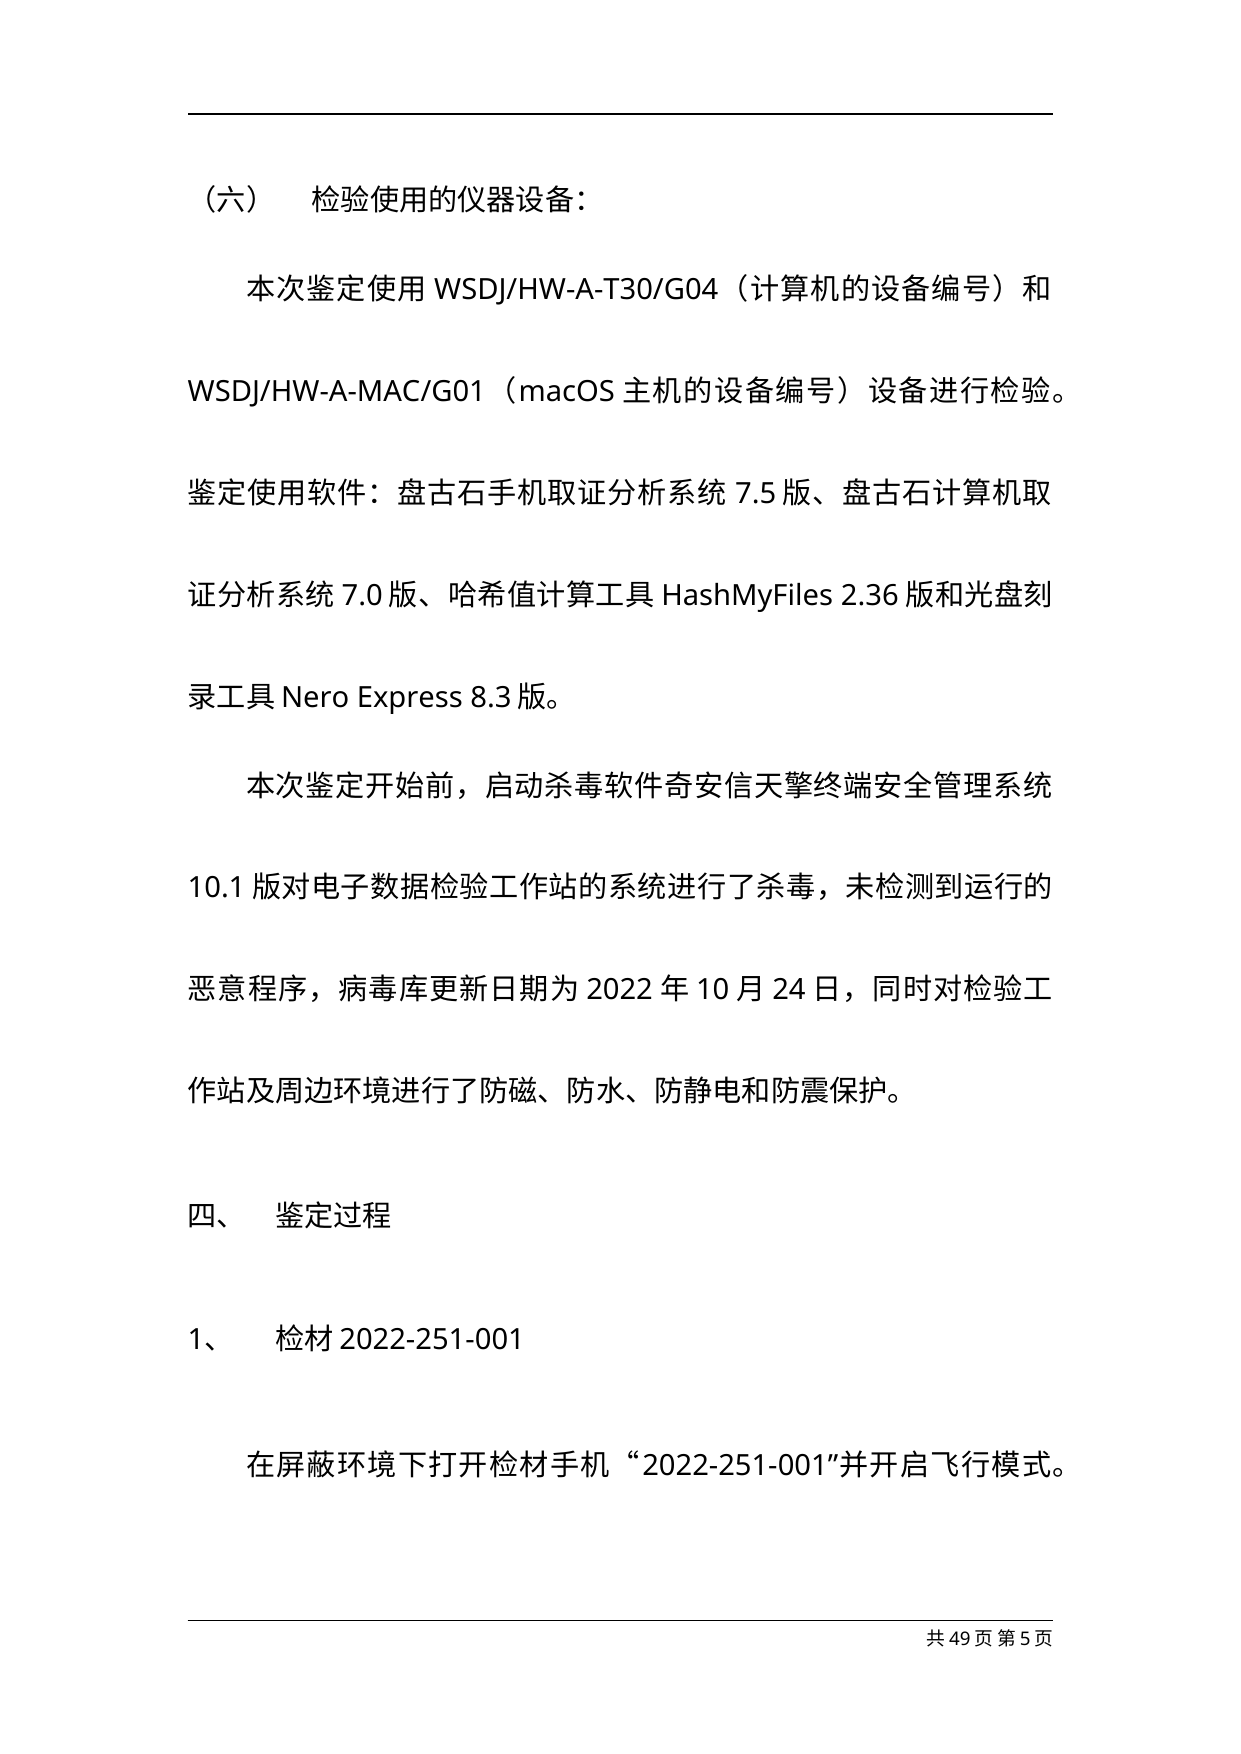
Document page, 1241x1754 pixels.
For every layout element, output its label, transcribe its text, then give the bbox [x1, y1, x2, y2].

text 检材2022-251-001 [187, 1303, 1053, 1371]
text 本次鉴定开始前，启动杀毒软件奇安信天擎终端安全管理系统10.1版对电子数据检验工作站的系统进行了杀毒，未检测到运行的恶意程序，病毒库更新日期为2022年10月24日，同时对检验工作站及周边环境进行了防磁、防水、防静电和防震保护。 [187, 749, 1053, 1123]
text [187, 1429, 1053, 1497]
text 检验使用的仪器设备： [187, 164, 1053, 232]
text 本次鉴定使用WSDJ/HW-A-T30/G04（计算机的设备编号）和WSDJ/HW-A-MAC/G01（macOS主机的设备编号）设备进行检验。鉴定使用软件：盘古石手机取证分析系统7.5版、盘古石计算机取证分析系统7.0版、哈希值计算工具HashMyFiles 2.36版和光盘刻录工具Nero Express 8.3版。 [187, 253, 1053, 728]
text 鉴定过程 [187, 1179, 1053, 1247]
